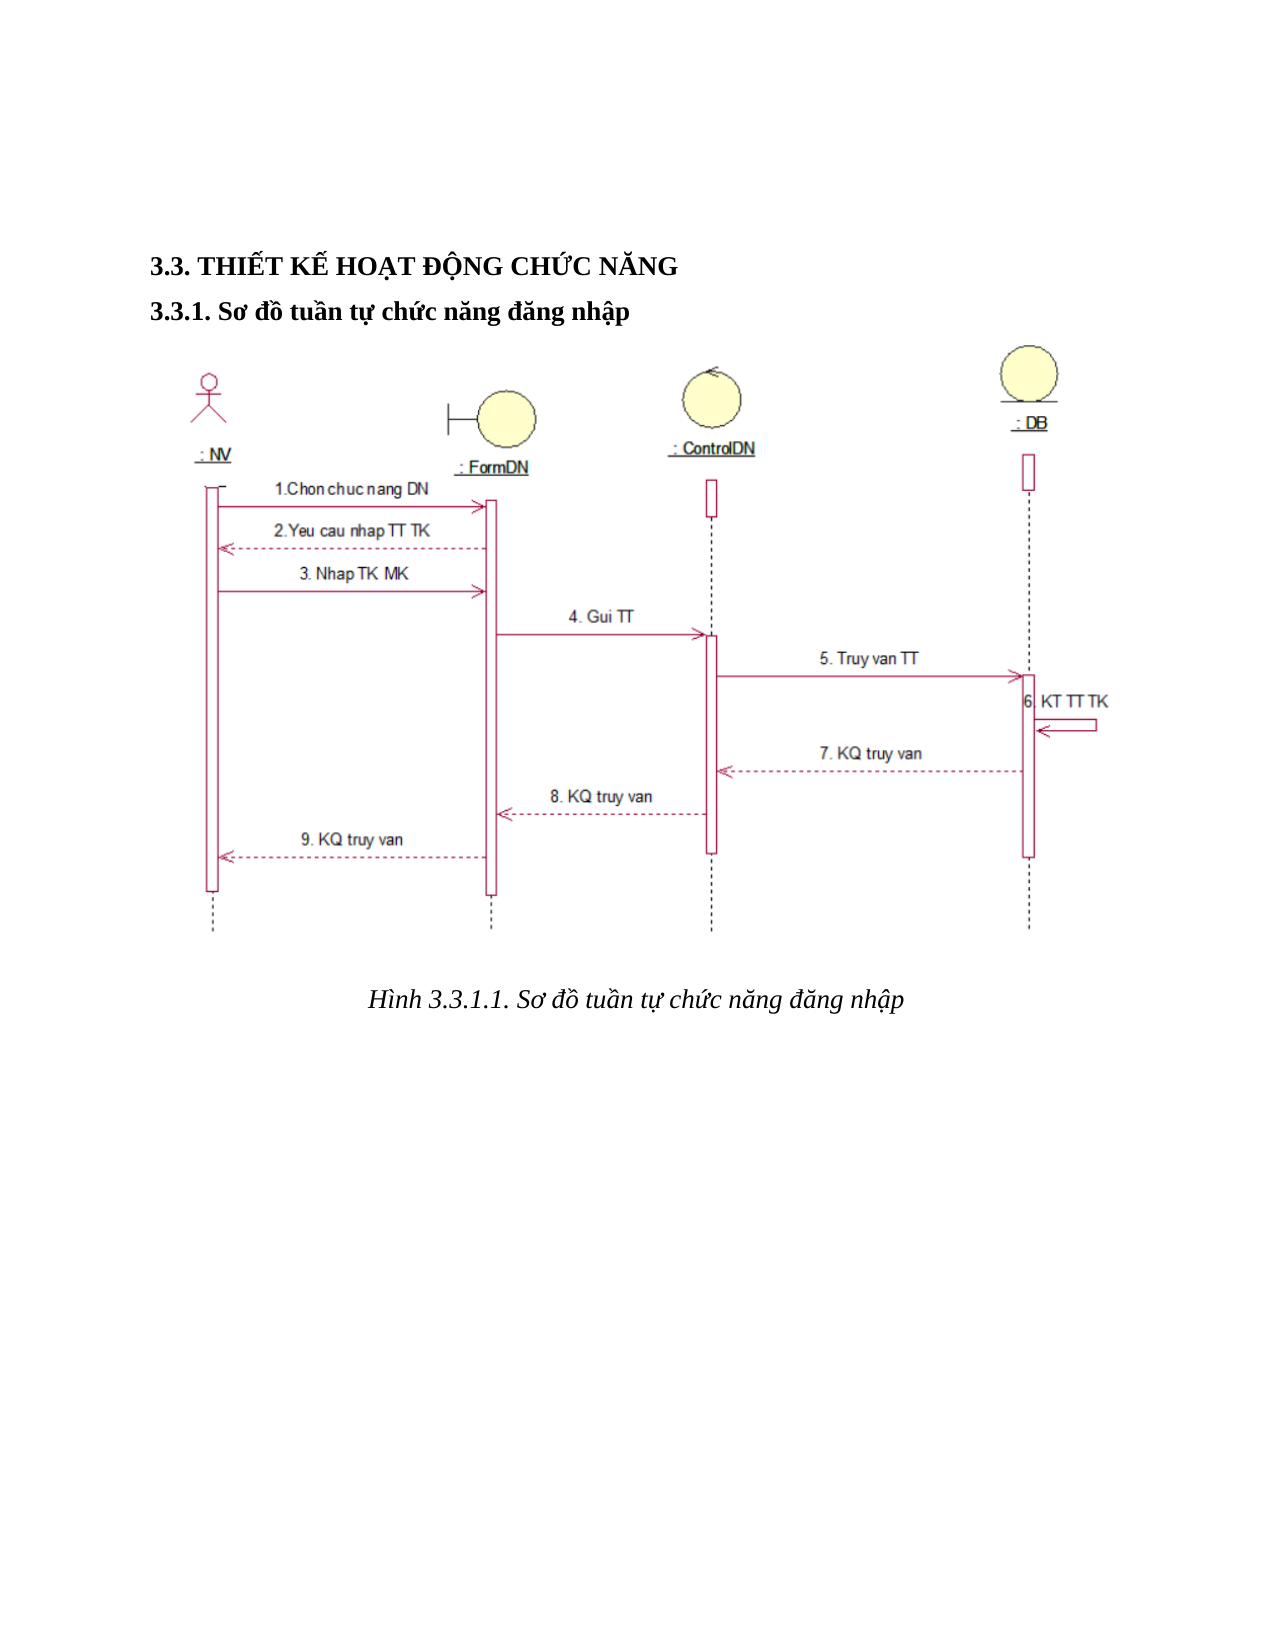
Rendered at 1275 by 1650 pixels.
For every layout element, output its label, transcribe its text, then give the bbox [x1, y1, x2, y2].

text Hình 3.3.1.1. Sơ đồ tuần tự chức năng đăng nhập [150, 983, 1125, 1014]
picture [150, 335, 1125, 965]
subtitle 3.3. THIẾT KẾ HOẠT ĐỘNG CHỨC NĂNG [150, 250, 1125, 282]
subtitle 3.3.1. Sơ đồ tuần tự chức năng đăng nhập [150, 295, 1125, 326]
